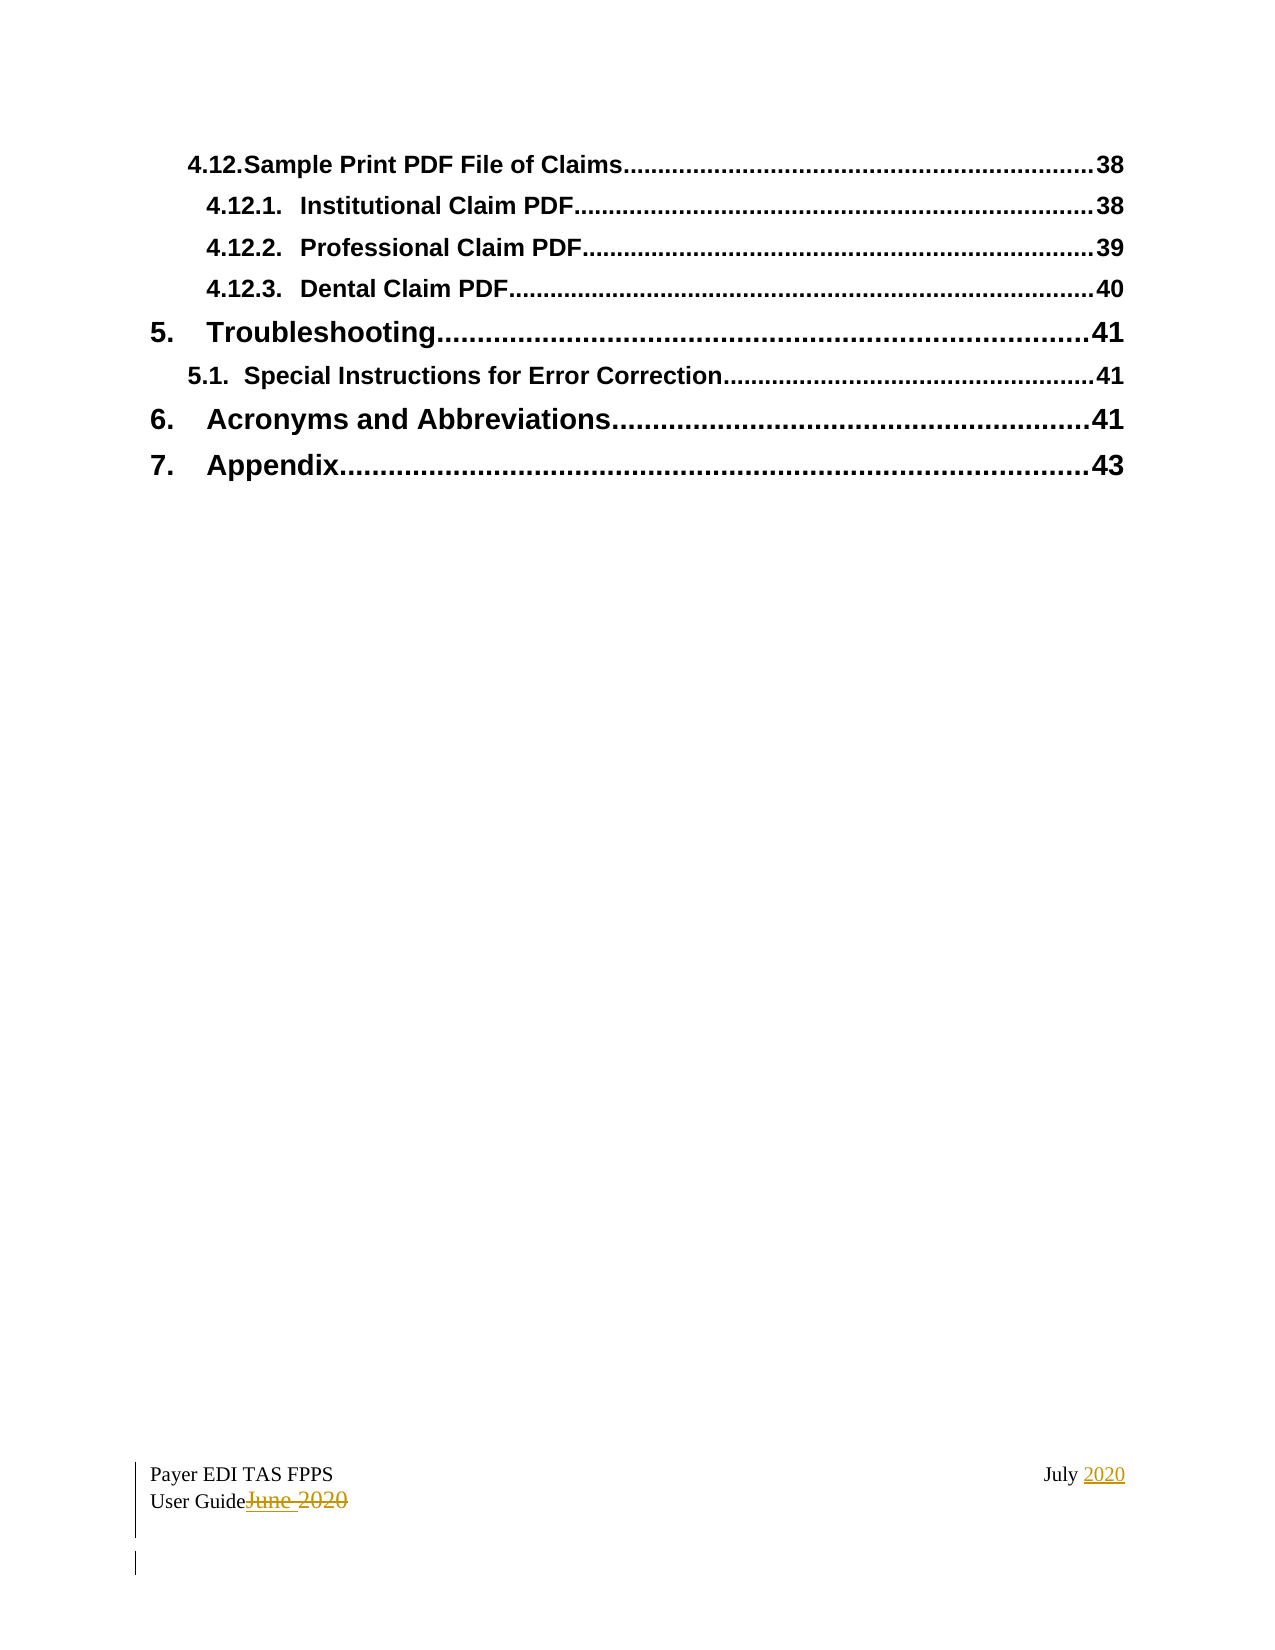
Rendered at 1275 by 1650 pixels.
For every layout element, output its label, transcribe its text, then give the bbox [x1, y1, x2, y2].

text 5. Troubleshooting 41 [150, 315, 1125, 348]
text 6. Acronyms and Abbreviations 41 [150, 402, 1125, 436]
text 7. Appendix 43 [150, 448, 1125, 482]
text 4.12. Sample Print PDF File of Claims 38 [187, 150, 1125, 179]
text 4.12.2. Professional Claim PDF 39 [206, 232, 1125, 261]
text 4.12.3. Dental Claim PDF 40 [206, 274, 1125, 302]
text 4.12.1. Institutional Claim PDF 38 [206, 191, 1125, 220]
text 5.1. Special Instructions for Error Correction 41 [187, 361, 1125, 390]
